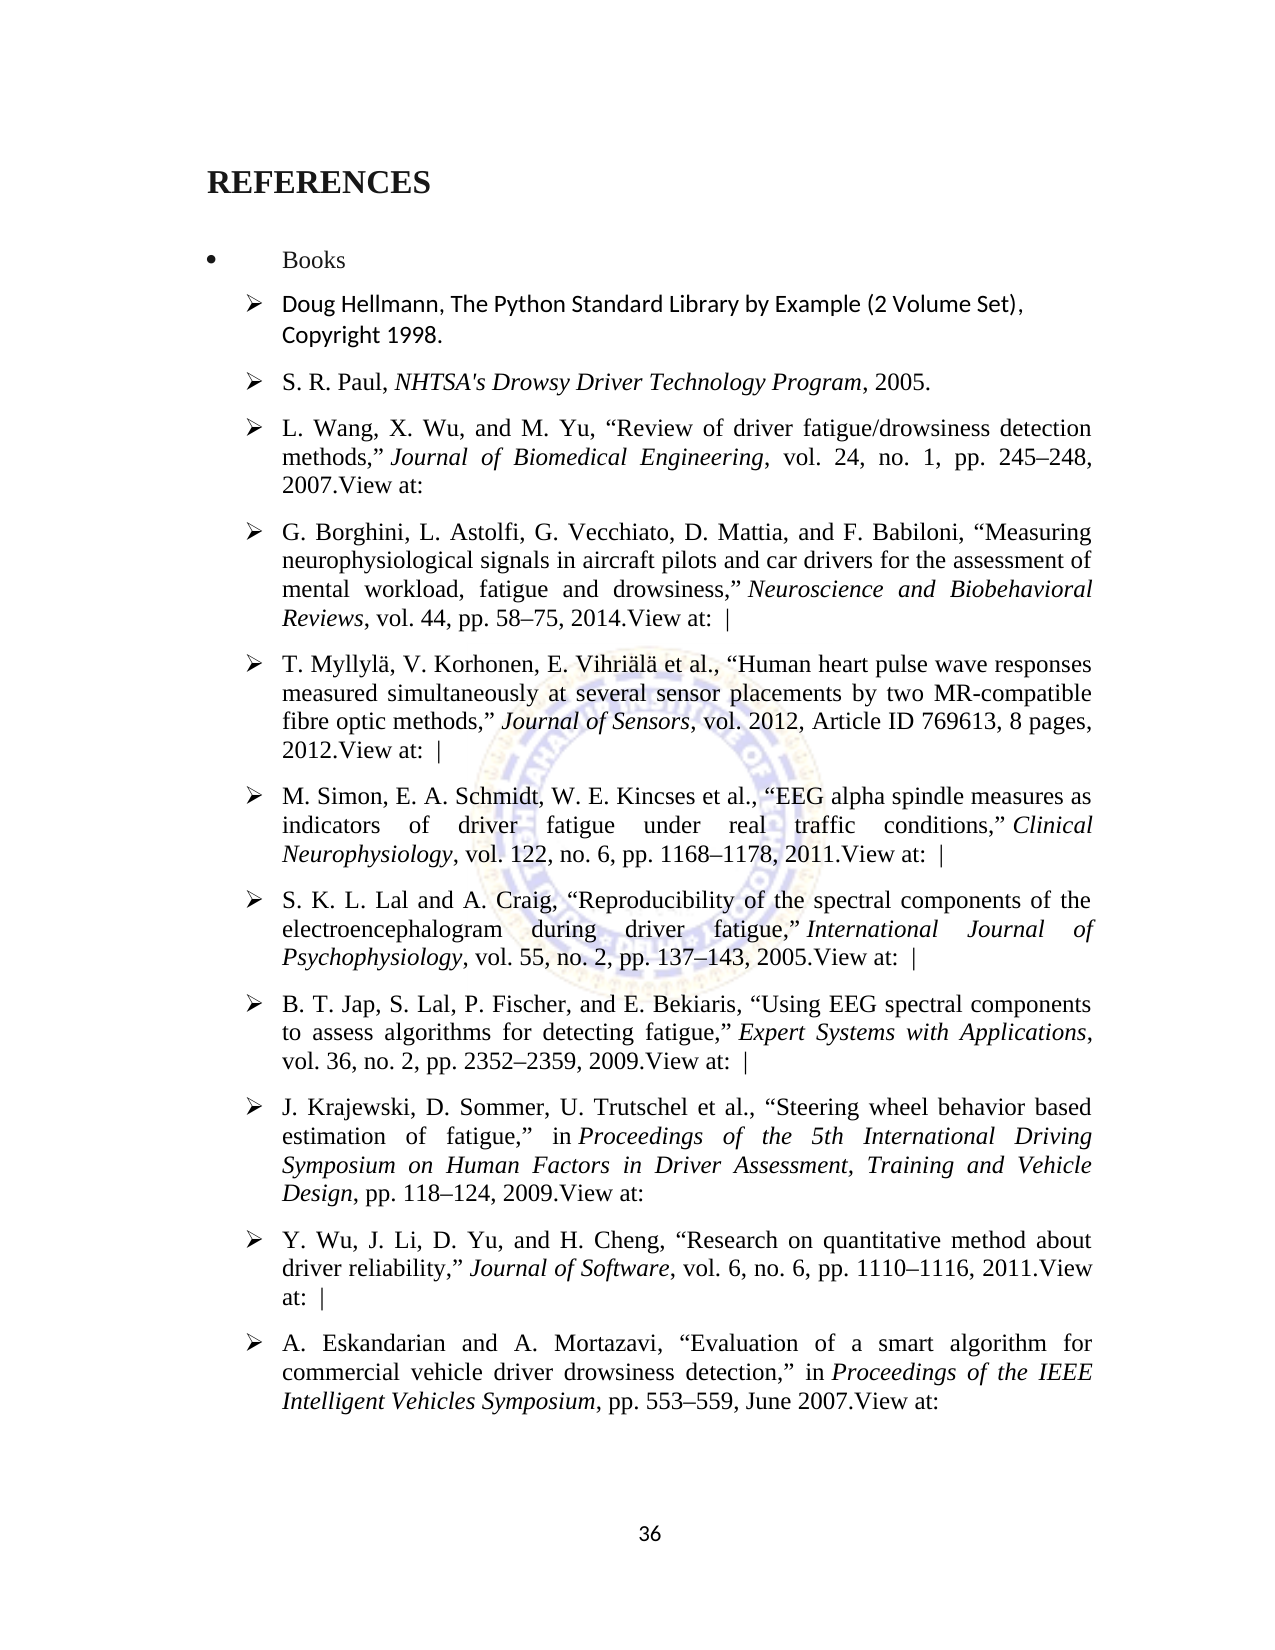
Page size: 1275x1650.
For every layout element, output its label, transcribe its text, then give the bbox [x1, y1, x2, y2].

list T. Myllylä, V. Korhonen, E. Vihriälä et al., “Human heart pulse wave responses measured simultaneously at several sensor placements by two MR-compatible fibre optic methods,” Journal of Sensors, vol. 2012, Article ID 769613, 8 pages, 2012.View at: | [244, 649, 1093, 764]
list S. R. Paul, NHTSA's Drowsy Driver Technology Program, 2005. [244, 367, 1093, 396]
list G. Borghini, L. Astolfi, G. Vecchiato, D. Mattia, and F. Babiloni, “Measuring neurophysiological signals in aircraft pilots and car drivers for the assessment of mental workload, fatigue and drowsiness,” Neuroscience and Biobehavioral Reviews, vol. 44, pp. 58–75, 2014.View at: | [244, 517, 1093, 632]
list B. T. Jap, S. Lal, P. Fischer, and E. Bekiaris, “Using EEG spectral components to assess algorithms for detecting fatigue,” Expert Systems with Applications, vol. 36, no. 2, pp. 2352–2359, 2009.View at: | [244, 989, 1093, 1075]
list L. Wang, X. Wu, and M. Yu, “Review of driver fatigue/drowsiness detection methods,” Journal of Biomedical Engineering, vol. 24, no. 1, pp. 245–248, 2007.View at: [244, 413, 1093, 499]
list Doug Hellmann, The Python Standard Library by Example (2 Volume Set), Copyright 1998. [244, 288, 1093, 349]
list M. Simon, E. A. Schmidt, W. E. Kincses et al., “EEG alpha spindle measures as indicators of driver fatigue under real traffic conditions,” Clinical Neurophysiology, vol. 122, no. 6, pp. 1168–1178, 2011.View at: | [244, 781, 1093, 868]
list J. Krajewski, D. Sommer, U. Trutschel et al., “Steering wheel behavior based estimation of fatigue,” in Proceedings of the 5th International Driving Symposium on Human Factors in Driver Assessment, Training and Vehicle Design, pp. 118–124, 2009.View at: [244, 1092, 1093, 1207]
list Books [207, 245, 1093, 274]
list S. K. L. Lal and A. Craig, “Reproducibility of the spectral components of the electroencephalogram during driver fatigue,” International Journal of Psychophysiology, vol. 55, no. 2, pp. 137–143, 2005.View at: | [244, 885, 1093, 971]
list A. Eskandarian and A. Mortazavi, “Evaluation of a smart algorithm for commercial vehicle driver drowsiness detection,” in Proceedings of the IEEE Intelligent Vehicles Symposium, pp. 553–559, June 2007.View at: [244, 1328, 1093, 1414]
text REFERENCES [207, 162, 1093, 201]
list Y. Wu, J. Li, D. Yu, and H. Cheng, “Research on quantitative method about driver reliability,” Journal of Software, vol. 6, no. 6, pp. 1110–1116, 2011.View at: | [244, 1225, 1093, 1311]
